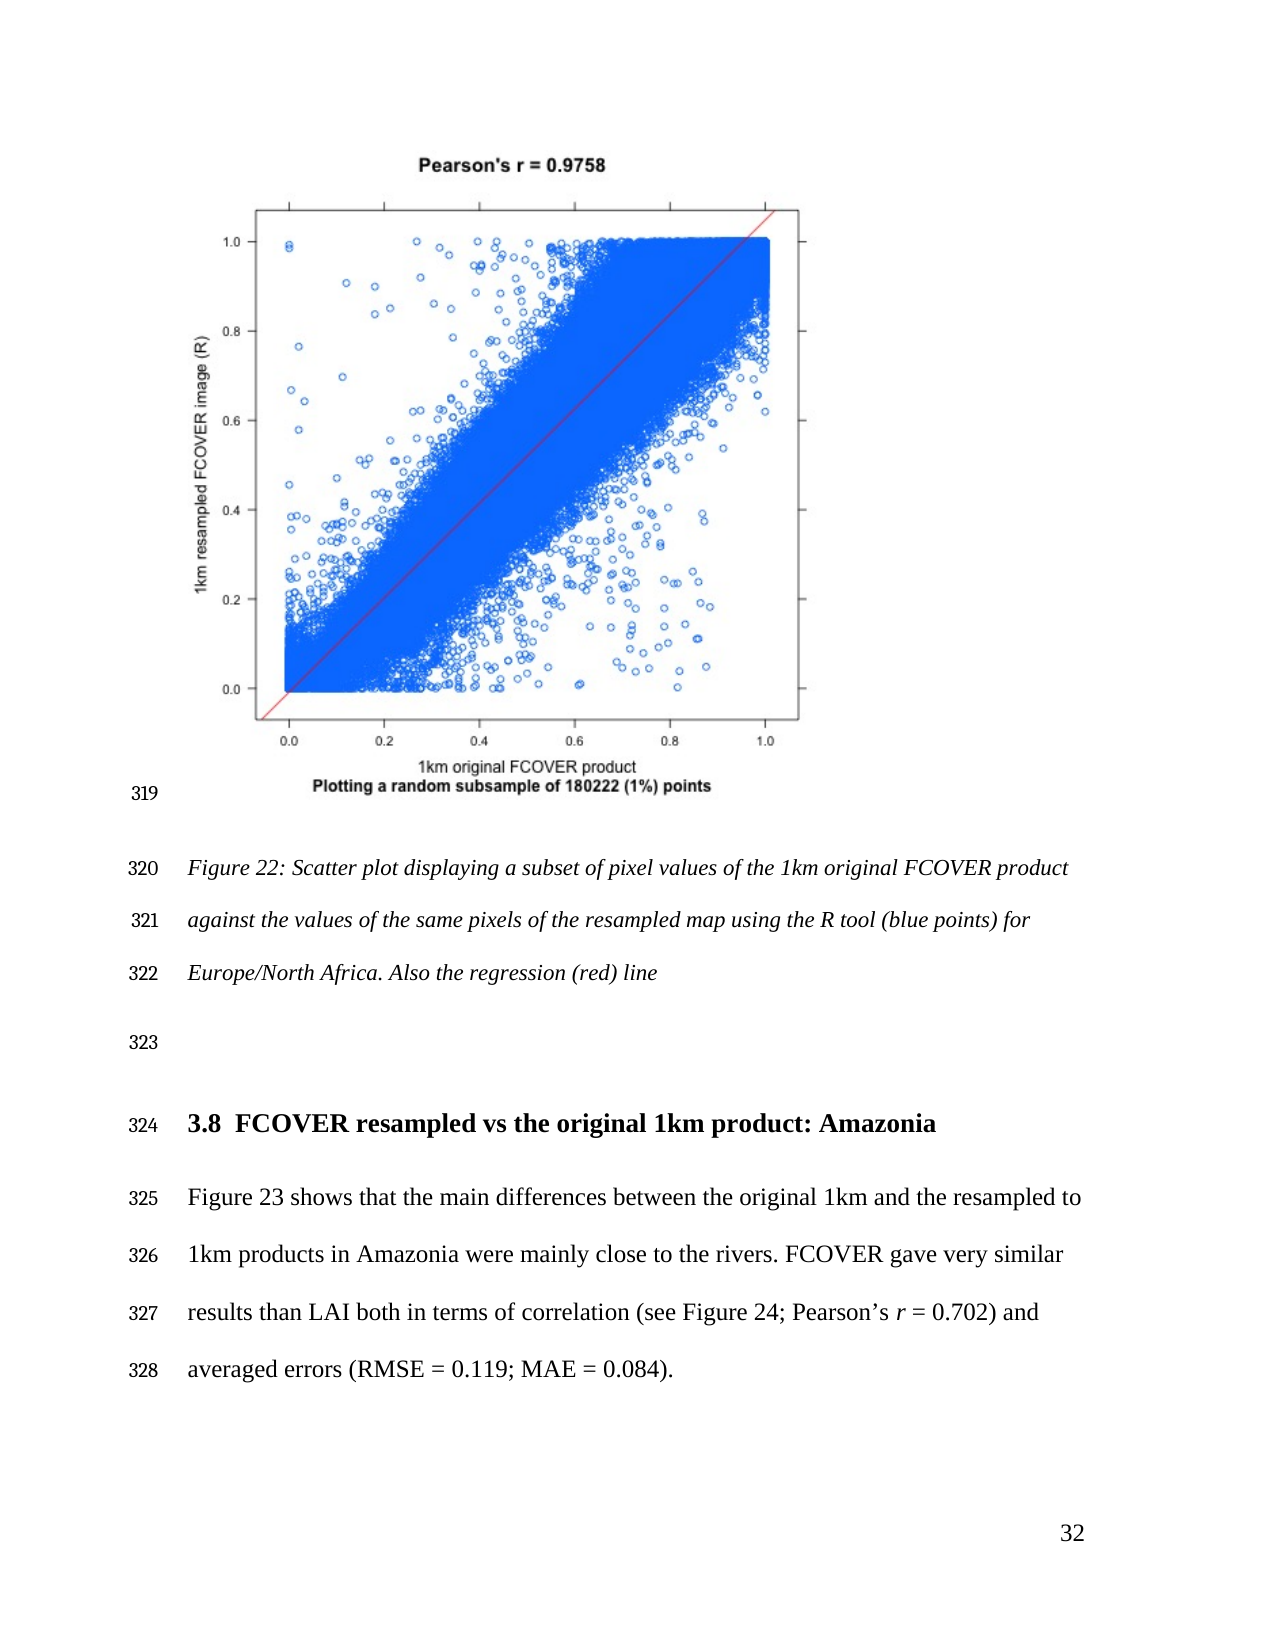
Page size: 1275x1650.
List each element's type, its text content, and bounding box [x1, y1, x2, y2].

picture [187, 150, 838, 800]
text Figure 22: Scatter plot displaying a subset of pixel values of the 1km original FCOVER product against the values of the same pixels of the resampled map using the R tool (blue points) for Europe/North Africa. Also the regression (red) line [187, 854, 1087, 986]
text Figure 23 shows that the main differences between the original 1km and the resampled to 1km products in Amazonia were mainly close to the rivers. FCOVER gave very similar results than LAI both in terms of correlation (see Figure 24; Pearson’s r = 0.702) and averaged errors (RMSE = 0.119; MAE = 0.084). [187, 1182, 1087, 1383]
subtitle FCOVER resampled vs the original 1km product: Amazonia [187, 1107, 1087, 1138]
